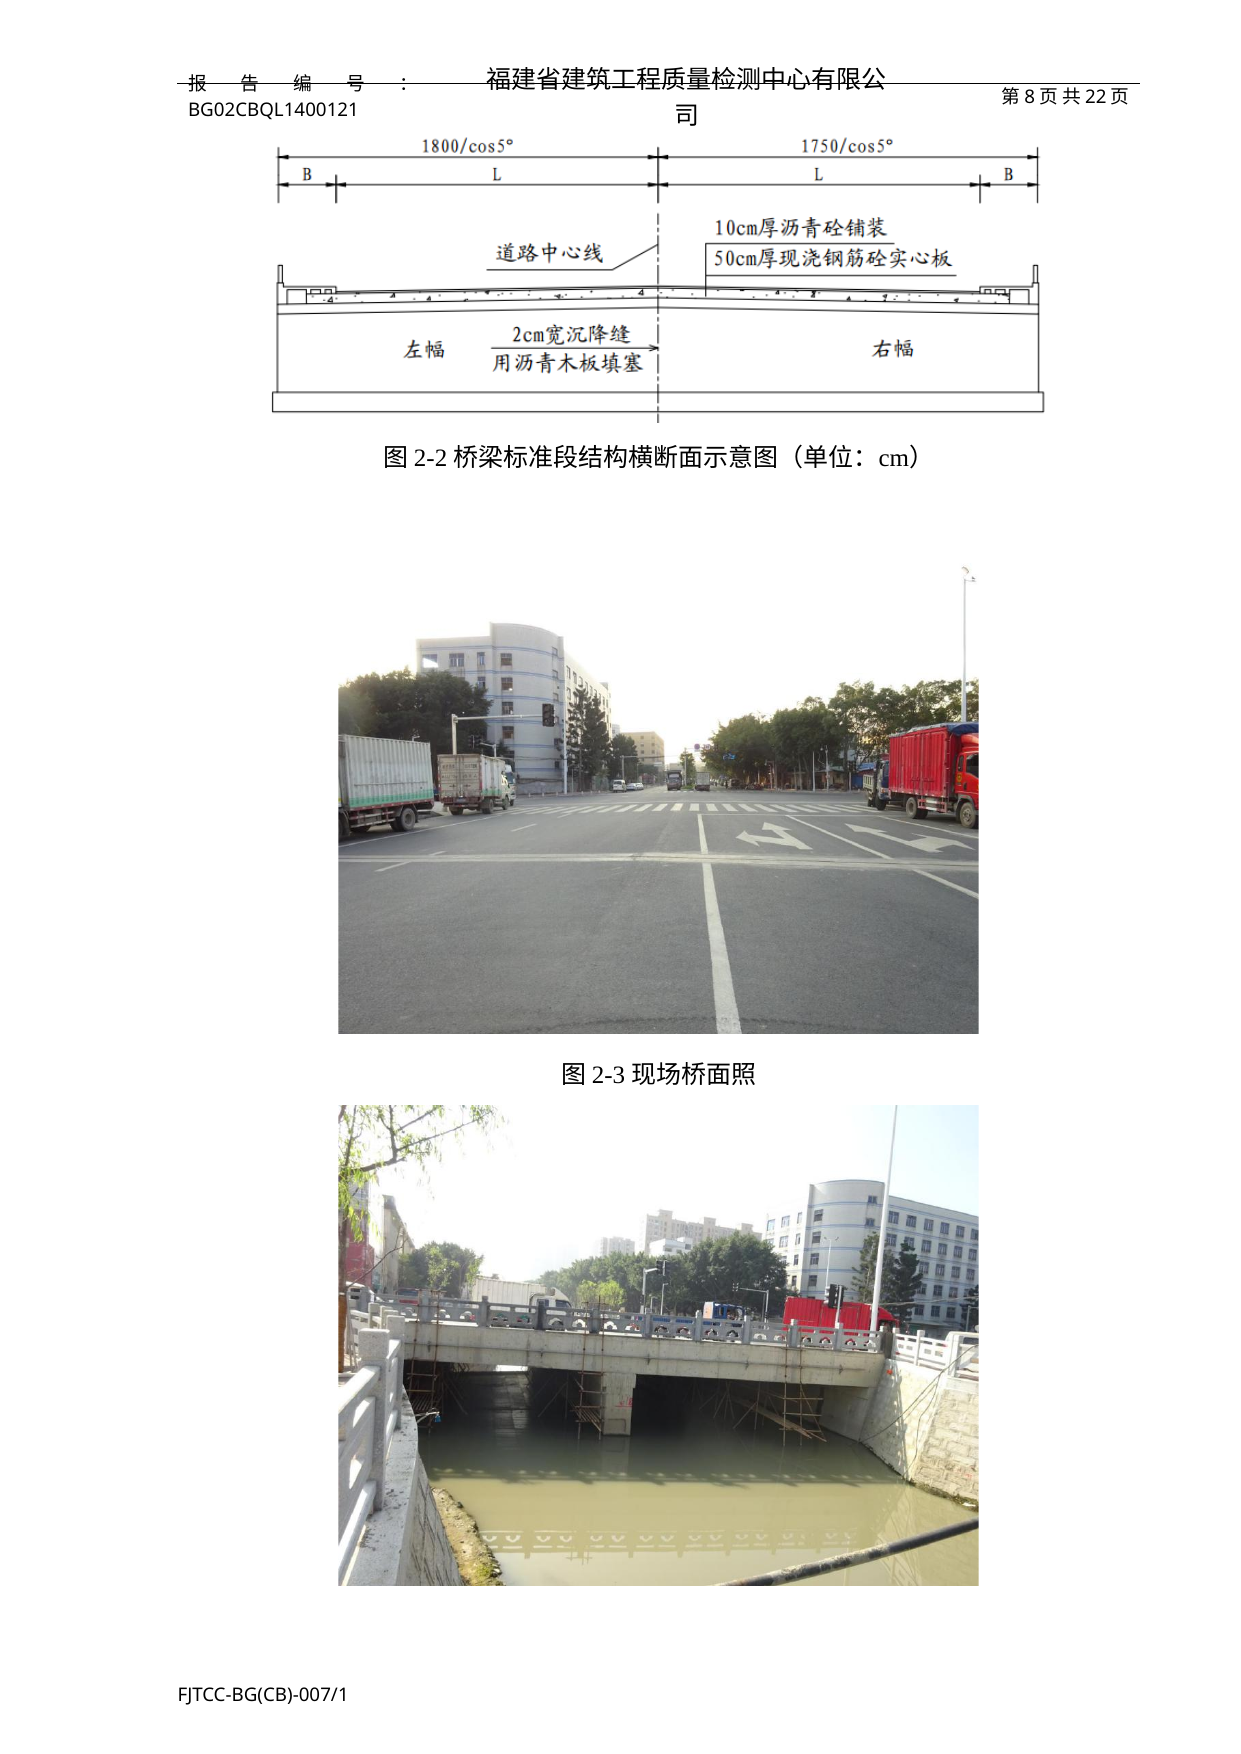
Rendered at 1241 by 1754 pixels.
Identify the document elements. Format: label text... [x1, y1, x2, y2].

picture [338, 1105, 979, 1586]
picture [338, 553, 979, 1034]
picture [258, 131, 1059, 423]
text 图 2-2 桥梁标准段结构横断面示意图（单位：cm） [177, 423, 1140, 488]
text 图 2-3 现场桥面照 [177, 1041, 1140, 1106]
